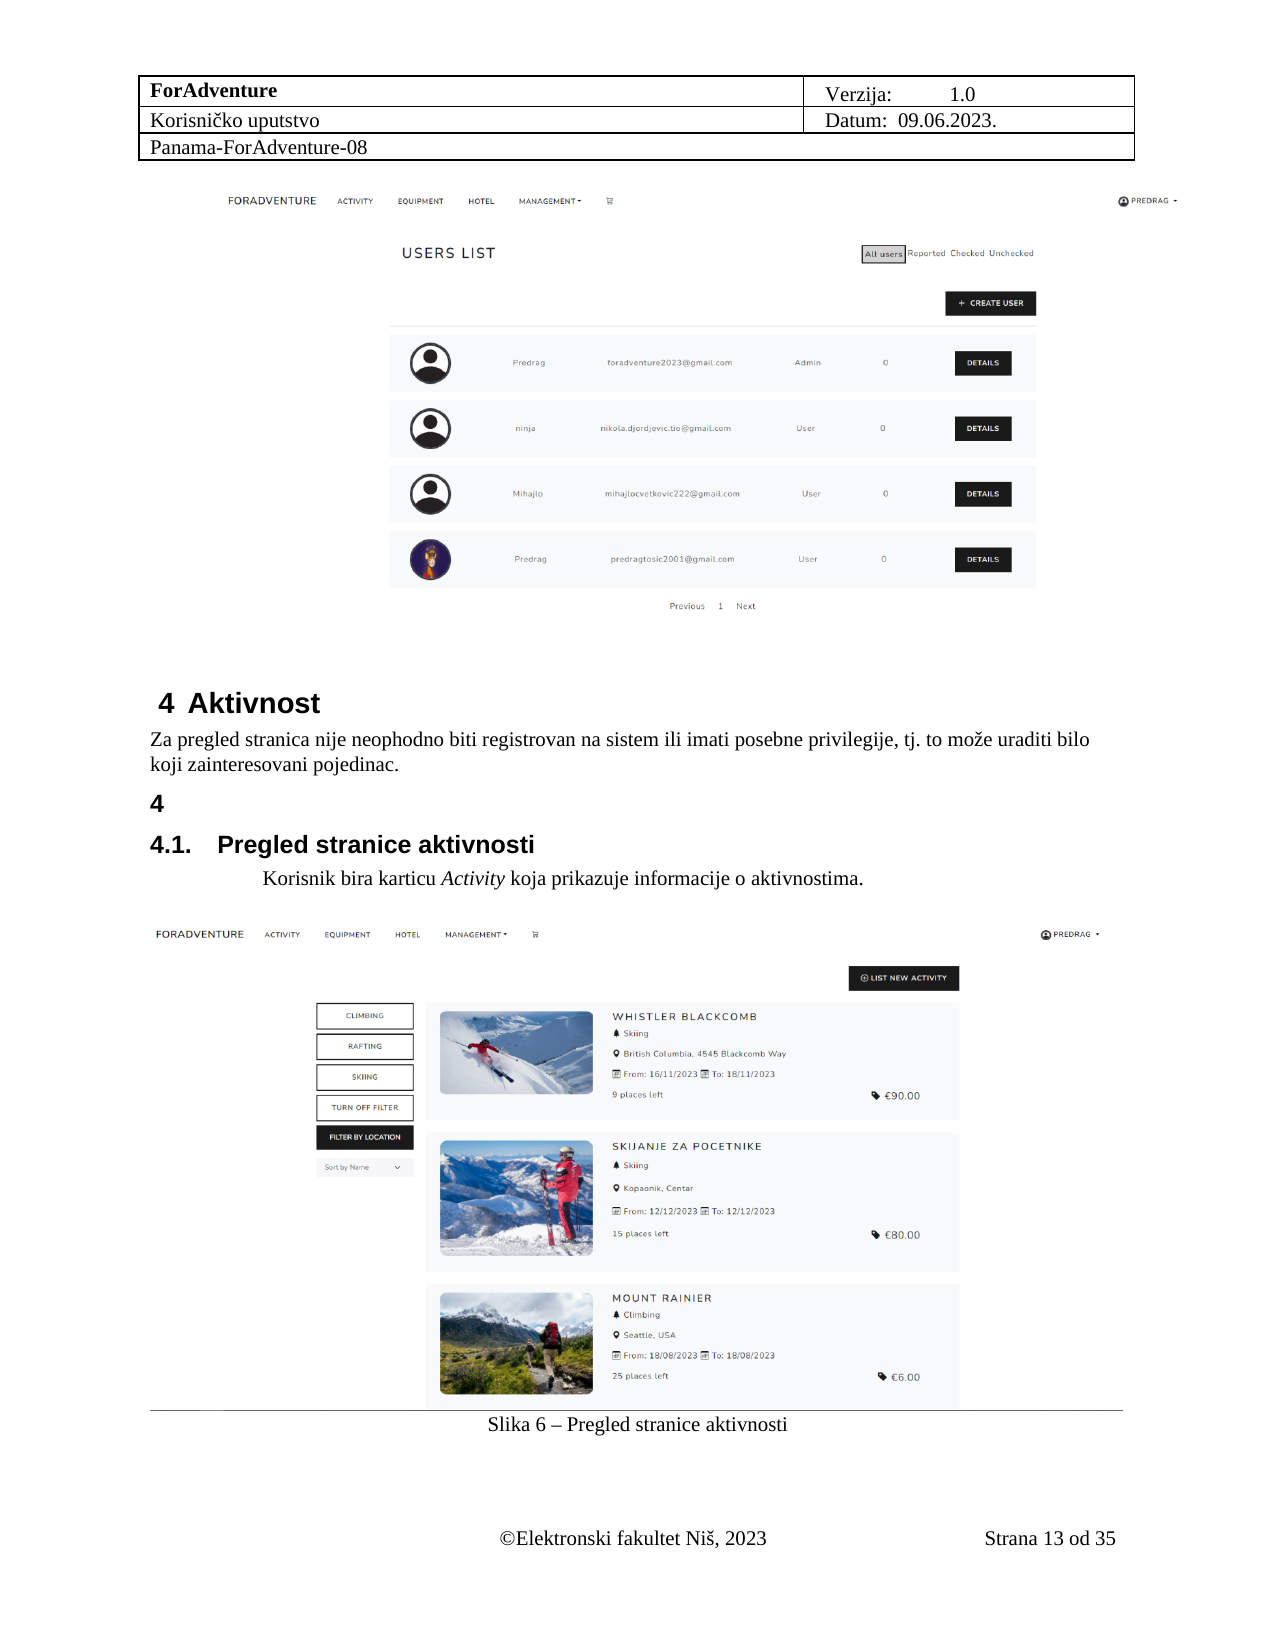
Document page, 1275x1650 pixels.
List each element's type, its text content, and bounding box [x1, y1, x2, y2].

picture [150, 915, 1124, 1411]
subtitle Aktivnost [150, 686, 1125, 720]
list Korisnik bira karticu Activity koja prikazuje informacije o aktivnostima. [262, 865, 1125, 890]
text Slika 6 – Pregled stranice aktivnosti [150, 1411, 1125, 1436]
picture [225, 185, 1199, 674]
text Za pregled stranica nije neophodno biti registrovan na sistem ili imati posebne privilegije, tj. to može uraditi bilo koji zainteresovani pojedinac. [150, 726, 1125, 776]
subtitle Pregled stranice aktivnosti [150, 830, 1125, 859]
